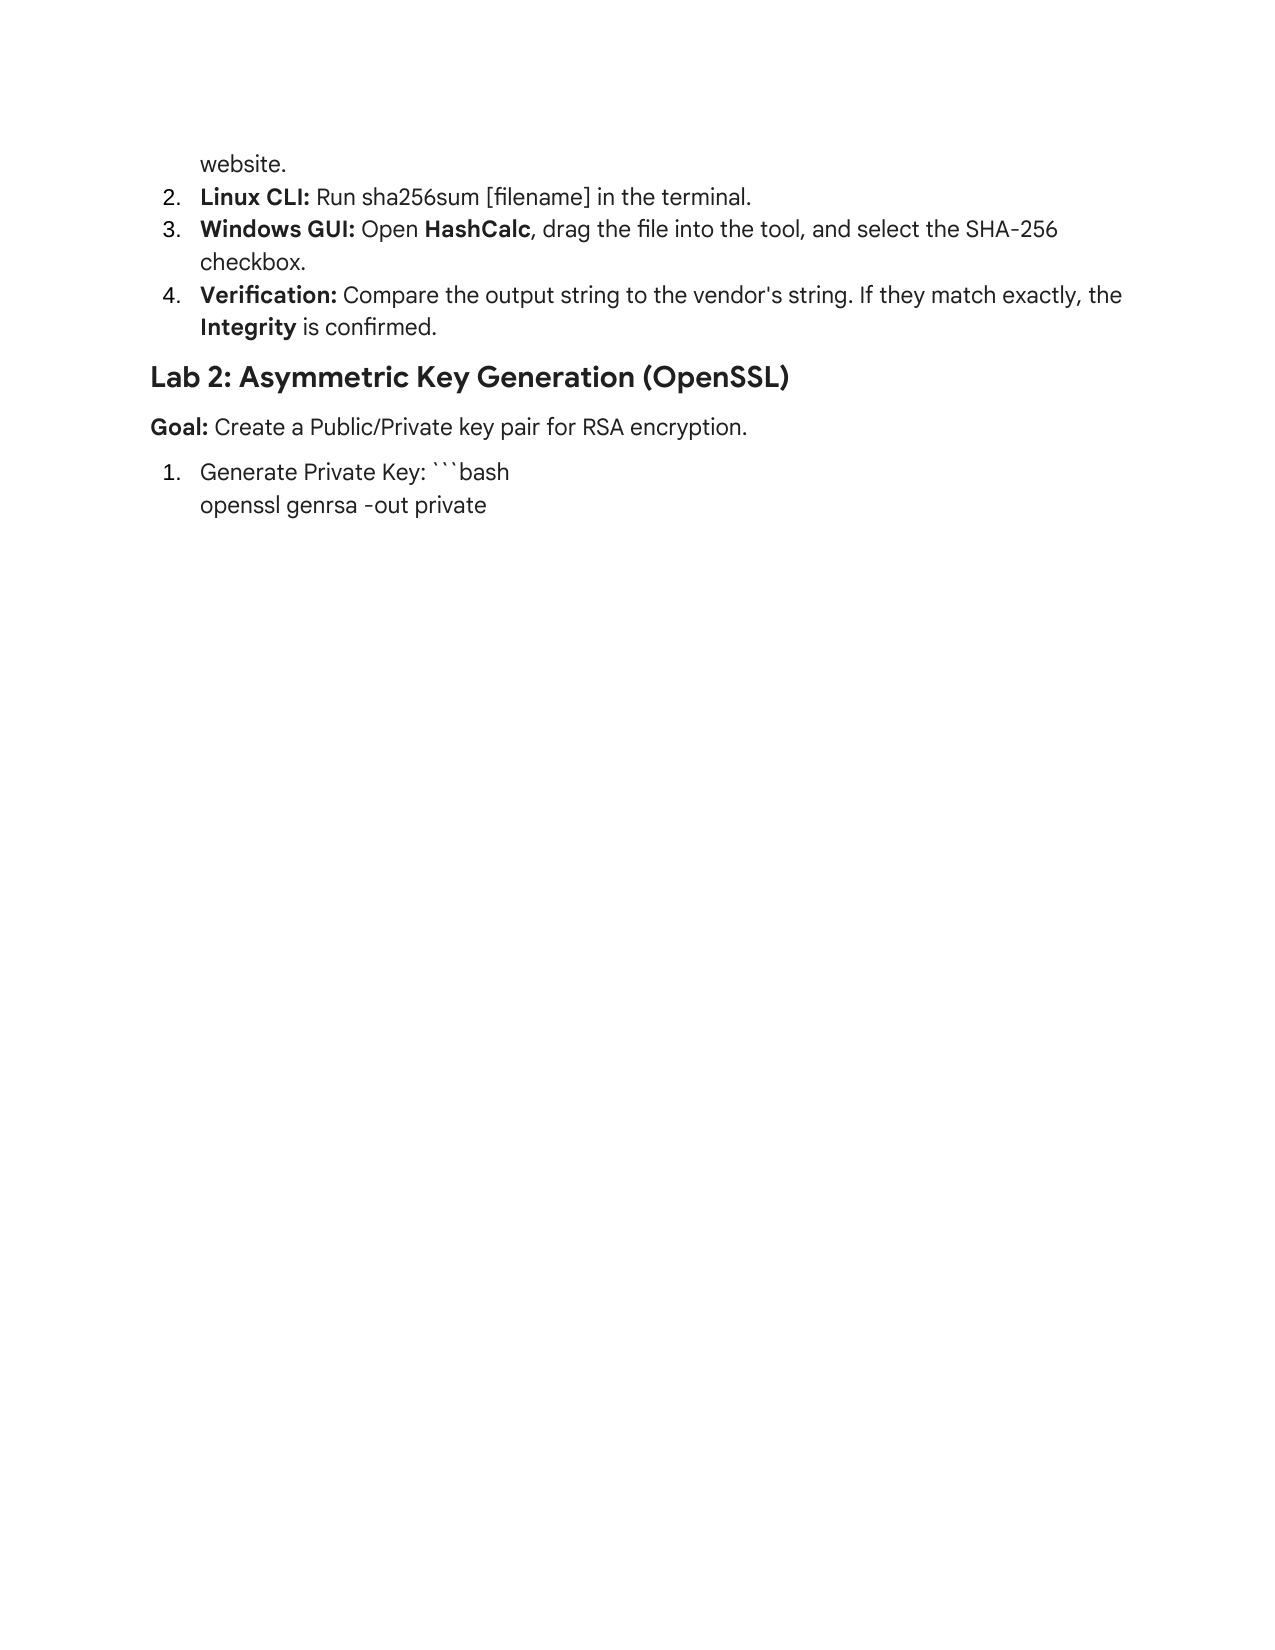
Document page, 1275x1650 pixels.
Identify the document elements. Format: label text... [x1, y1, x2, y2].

list Windows GUI: Open HashCalc, drag the file into the tool, and select the SHA-256 checkbox. [162, 215, 1125, 277]
list Generate Private Key: ```bash openssl genrsa -out private [162, 458, 1125, 519]
list Verification: Compare the output string to the vendor's string. If they match exactly, the Integrity is confirmed. [162, 281, 1125, 342]
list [162, 150, 1125, 179]
subtitle Lab 2: Asymmetric Key Generation (OpenSSL) [150, 359, 1125, 395]
text Goal: Create a Public/Private key pair for RSA encryption. [150, 413, 1125, 442]
list Linux CLI: Run sha256sum [filename] in the terminal. [162, 183, 1125, 211]
